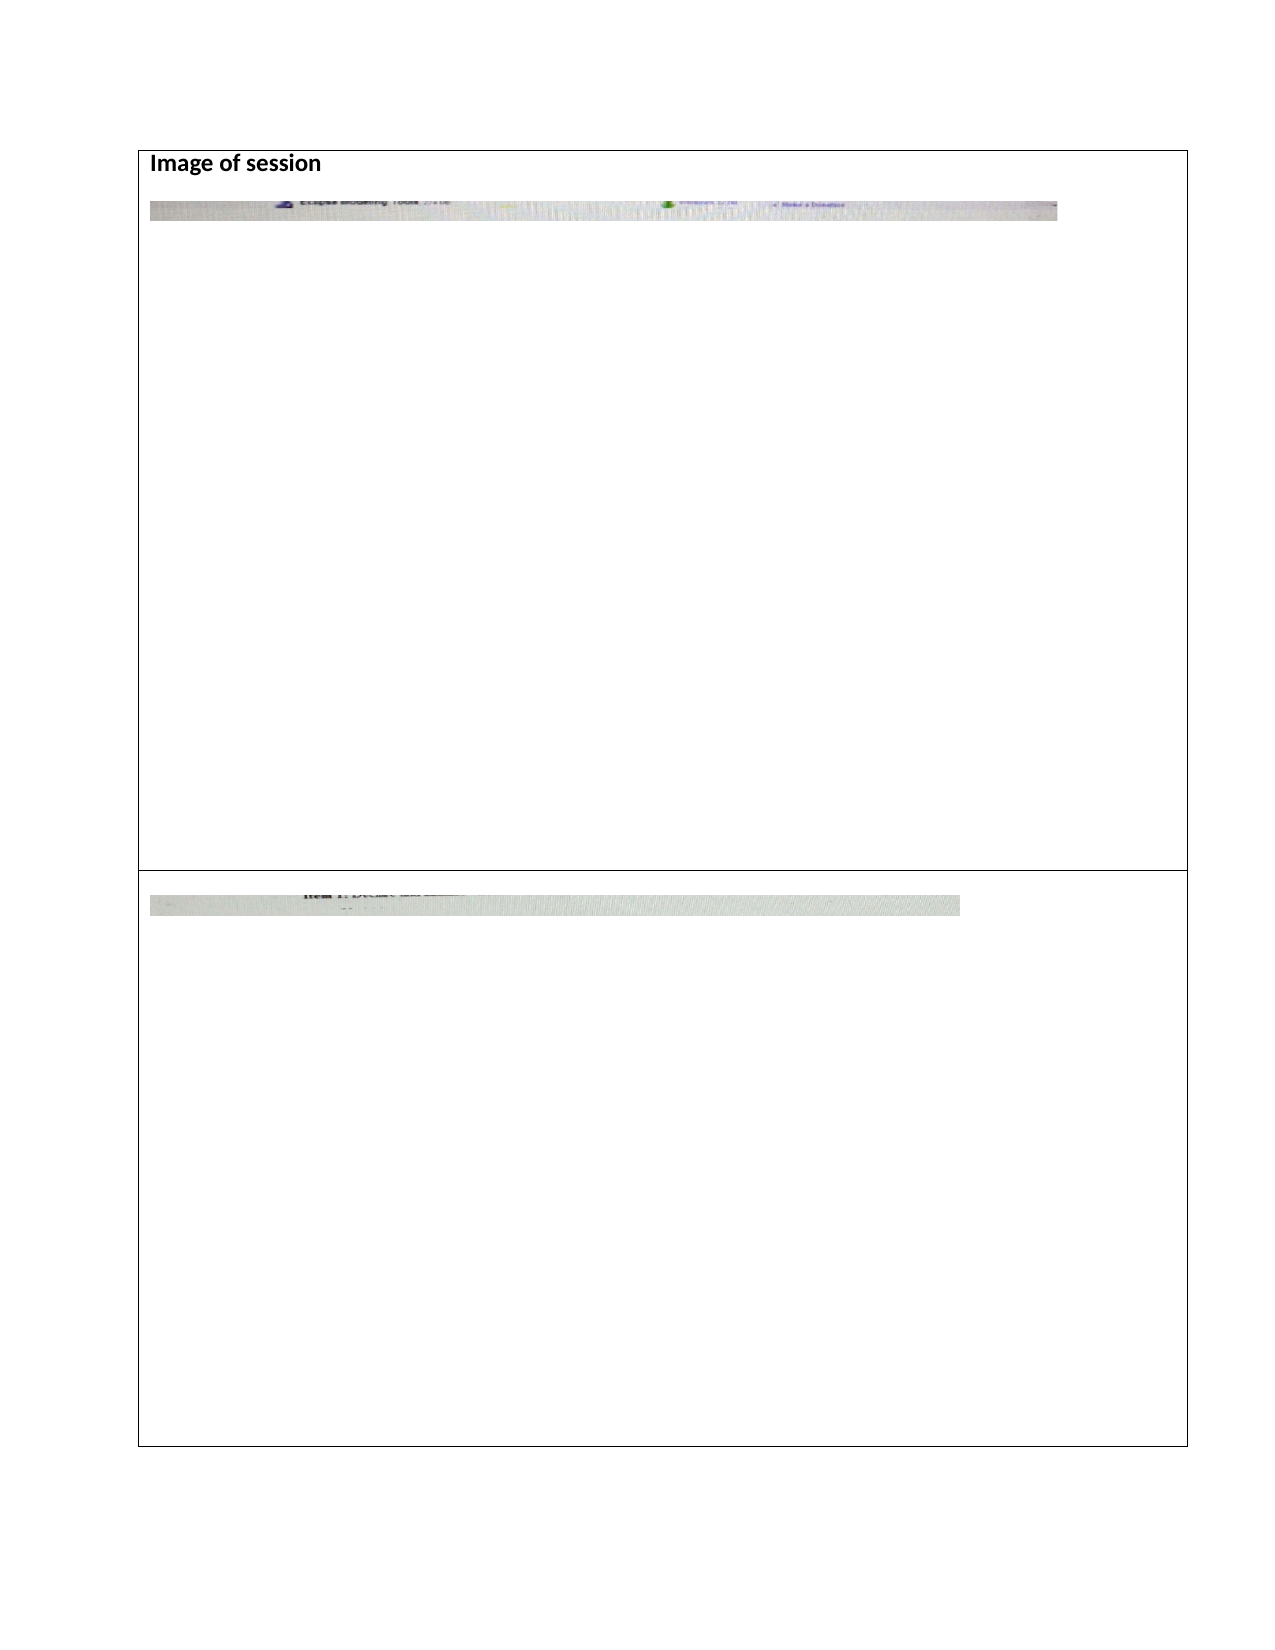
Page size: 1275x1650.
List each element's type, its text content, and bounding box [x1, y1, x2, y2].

table_cell Image of session [139, 151, 1187, 869]
table_cell [139, 871, 1187, 1446]
